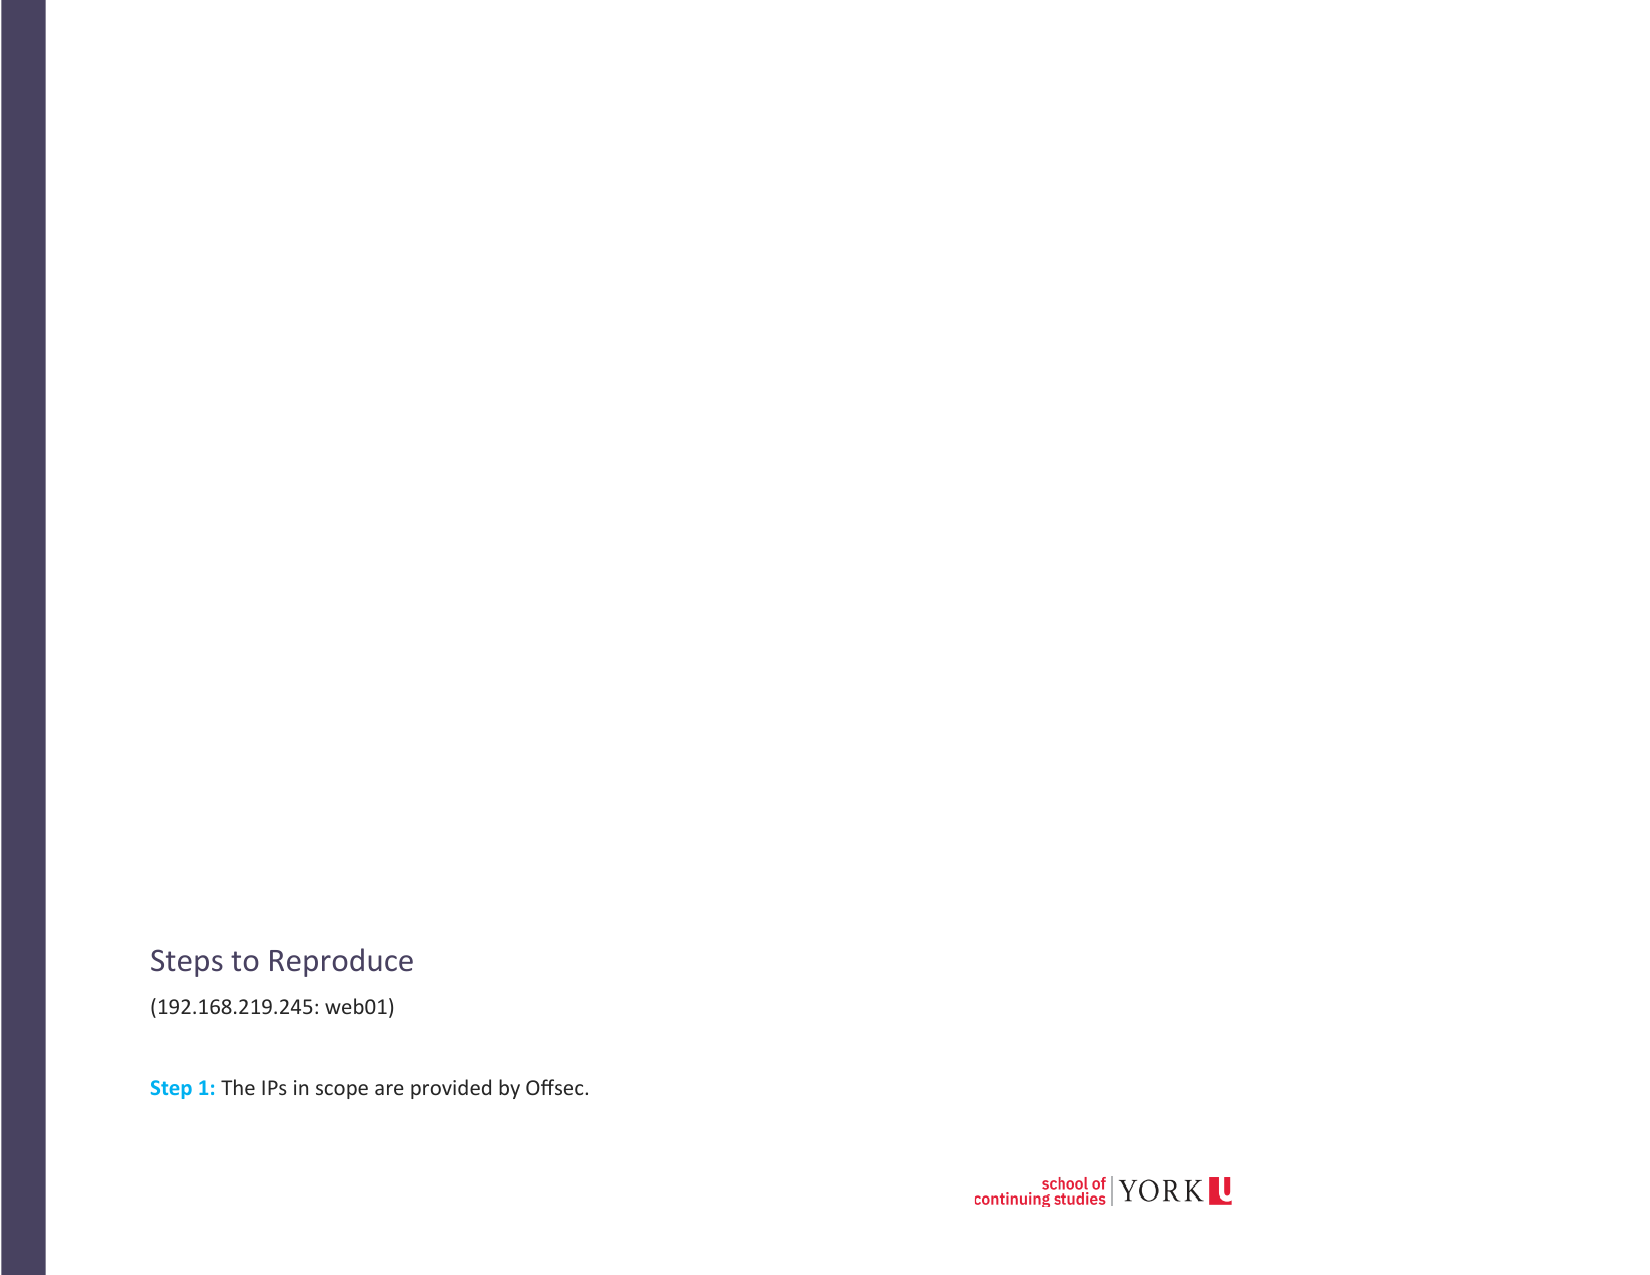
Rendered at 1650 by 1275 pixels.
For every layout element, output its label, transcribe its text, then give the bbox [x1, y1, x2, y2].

text Step 1: The IPs in scope are provided by Offsec. [150, 1073, 1500, 1101]
text (192.168.219.245: web01) [150, 992, 1500, 1020]
subtitle Steps to Reproduce [150, 939, 1500, 979]
